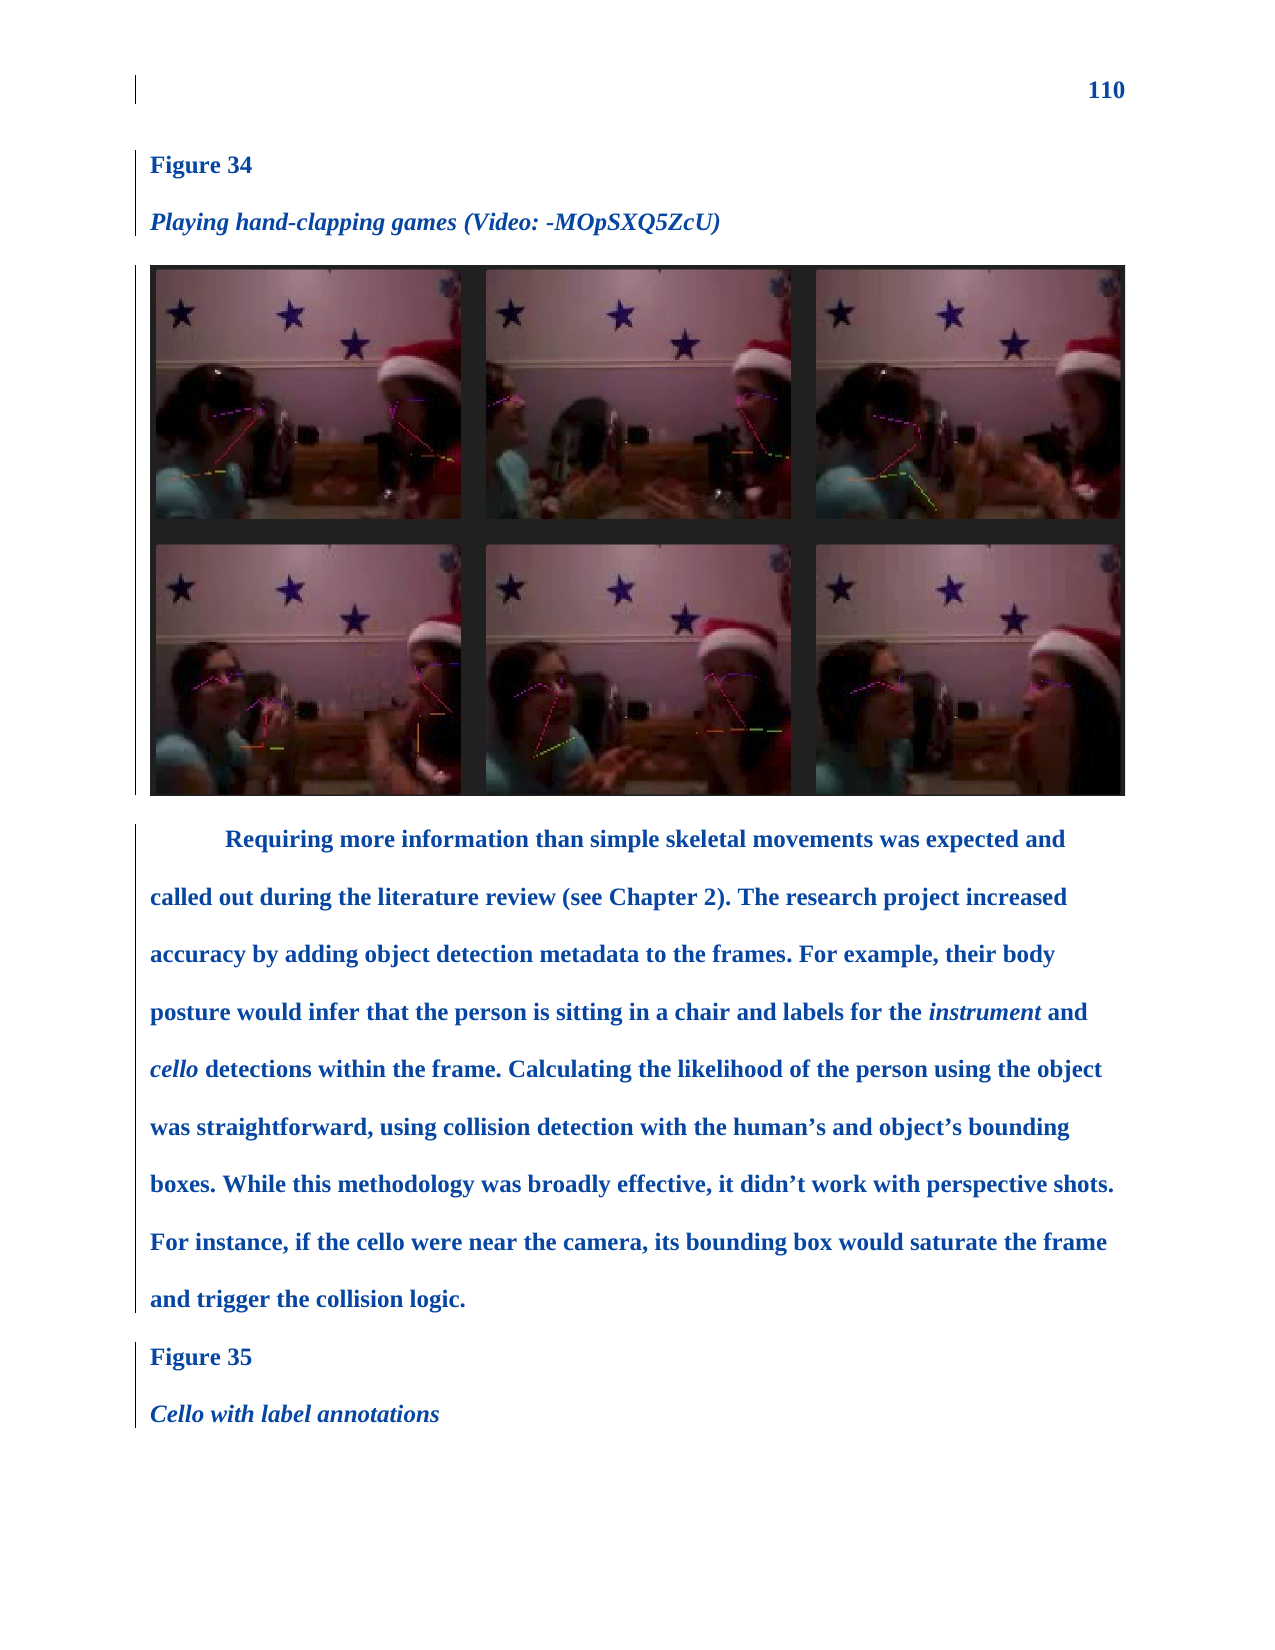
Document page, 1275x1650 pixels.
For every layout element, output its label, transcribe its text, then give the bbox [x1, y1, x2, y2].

picture [150, 265, 1125, 796]
text Requiring more information than simple skeletal movements was expected and called out during the literature review (see Chapter 2). The research project increased accuracy by adding object detection metadata to the frames. For example, their body posture would infer that the person is sitting in a chair and labels for the instrument and cello detections within the frame. Calculating the likelihood of the person using the object was straightforward, using collision detection with the human’s and object’s bounding boxes. While this methodology was broadly effective, it didn’t work with perspective shots. For instance, if the cello were near the camera, its bounding box would saturate the frame and trigger the collision logic. [150, 824, 1125, 1313]
